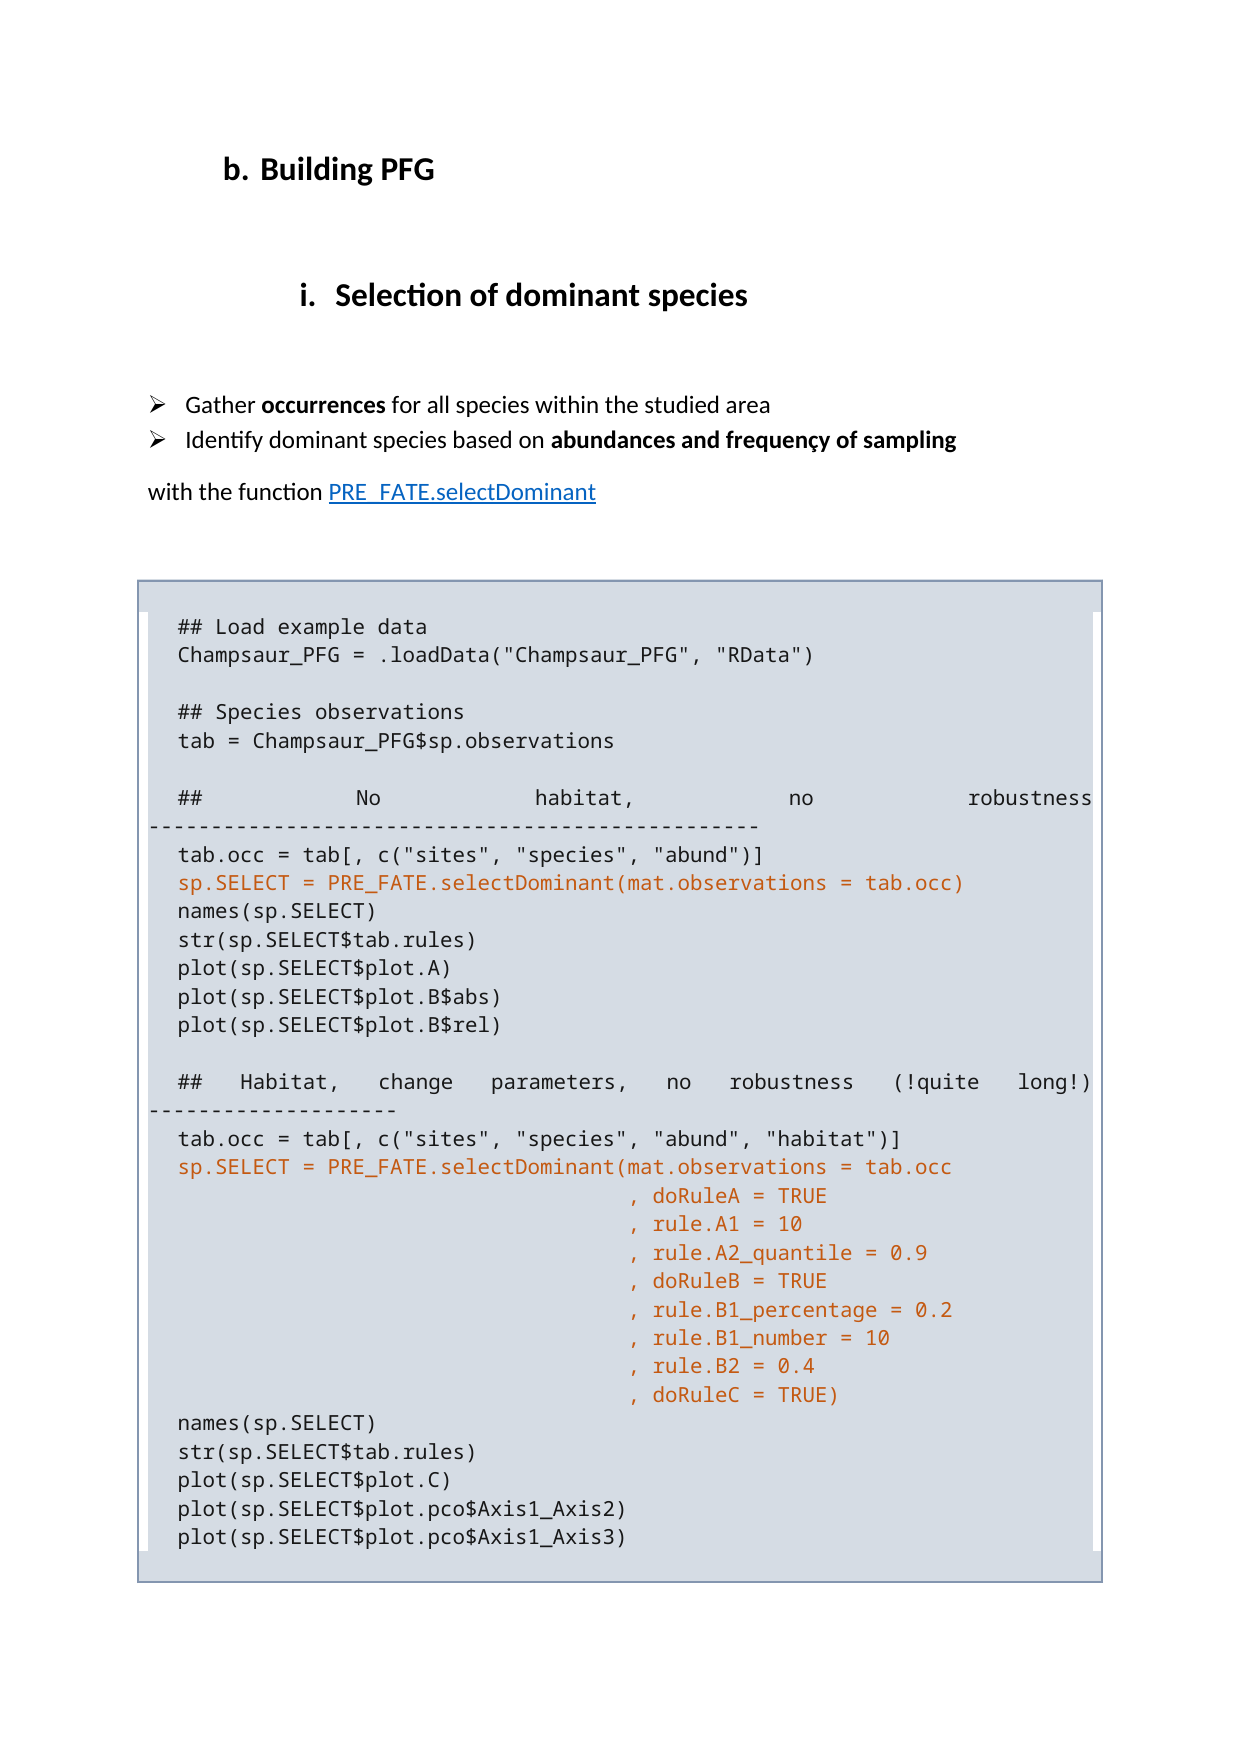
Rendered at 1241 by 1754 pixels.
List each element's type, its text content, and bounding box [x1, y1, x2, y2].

text tab = Champsaur_PFG$sp.observations [148, 726, 1093, 754]
list Identify dominant species based on abundances and frequençy of sampling [148, 424, 1093, 455]
text str(sp.SELECT$tab.rules) [148, 1437, 1093, 1465]
text plot(sp.SELECT$plot.C) [148, 1465, 1093, 1494]
list Gather occurrences for all species within the studied area [148, 389, 1093, 420]
text sp.SELECT = PRE_FATE.selectDominant(mat.observations = tab.occ) [148, 868, 1093, 897]
text tab.occ = tab[, c("sites", "species", "abund", "habitat")] [148, 1124, 1093, 1152]
text , doRuleB = TRUE [148, 1266, 1093, 1295]
text ## Load example data [148, 612, 1093, 641]
text plot(sp.SELECT$plot.pco$Axis1_Axis3) [148, 1522, 1093, 1546]
text , doRuleC = TRUE) [148, 1380, 1093, 1408]
text tab.occ = tab[, c("sites", "species", "abund")] [148, 840, 1093, 868]
text , rule.B1_number = 10 [148, 1323, 1093, 1352]
text names(sp.SELECT) [148, 897, 1093, 925]
text plot(sp.SELECT$plot.B$rel) [148, 1010, 1093, 1039]
text sp.SELECT = PRE_FATE.selectDominant(mat.observations = tab.occ [148, 1152, 1093, 1181]
text ## Species observations [148, 697, 1093, 726]
text plot(sp.SELECT$plot.A) [148, 953, 1093, 982]
text , rule.A2_quantile = 0.9 [148, 1238, 1093, 1266]
text with the function PRE_FATE.selectDominant [148, 476, 1093, 507]
text names(sp.SELECT) [148, 1408, 1093, 1437]
text , rule.B2 = 0.4 [148, 1352, 1093, 1380]
list Selection of dominant species [316, 274, 1093, 315]
text Champsaur_PFG = .loadData("Champsaur_PFG", "RData") [148, 641, 1093, 669]
text ## No habitat, no robustness ------------------------------------------------- [148, 783, 1093, 840]
text plot(sp.SELECT$plot.B$abs) [148, 982, 1093, 1010]
text , rule.B1_percentage = 0.2 [148, 1295, 1093, 1323]
text , rule.A1 = 10 [148, 1209, 1093, 1238]
text ## Habitat, change parameters, no robustness (!quite long!) -------------------- [148, 1067, 1093, 1124]
list Building PFG [223, 148, 1093, 188]
text plot(sp.SELECT$plot.pco$Axis1_Axis2) [148, 1494, 1093, 1522]
text , doRuleA = TRUE [148, 1181, 1093, 1209]
text str(sp.SELECT$tab.rules) [148, 925, 1093, 953]
